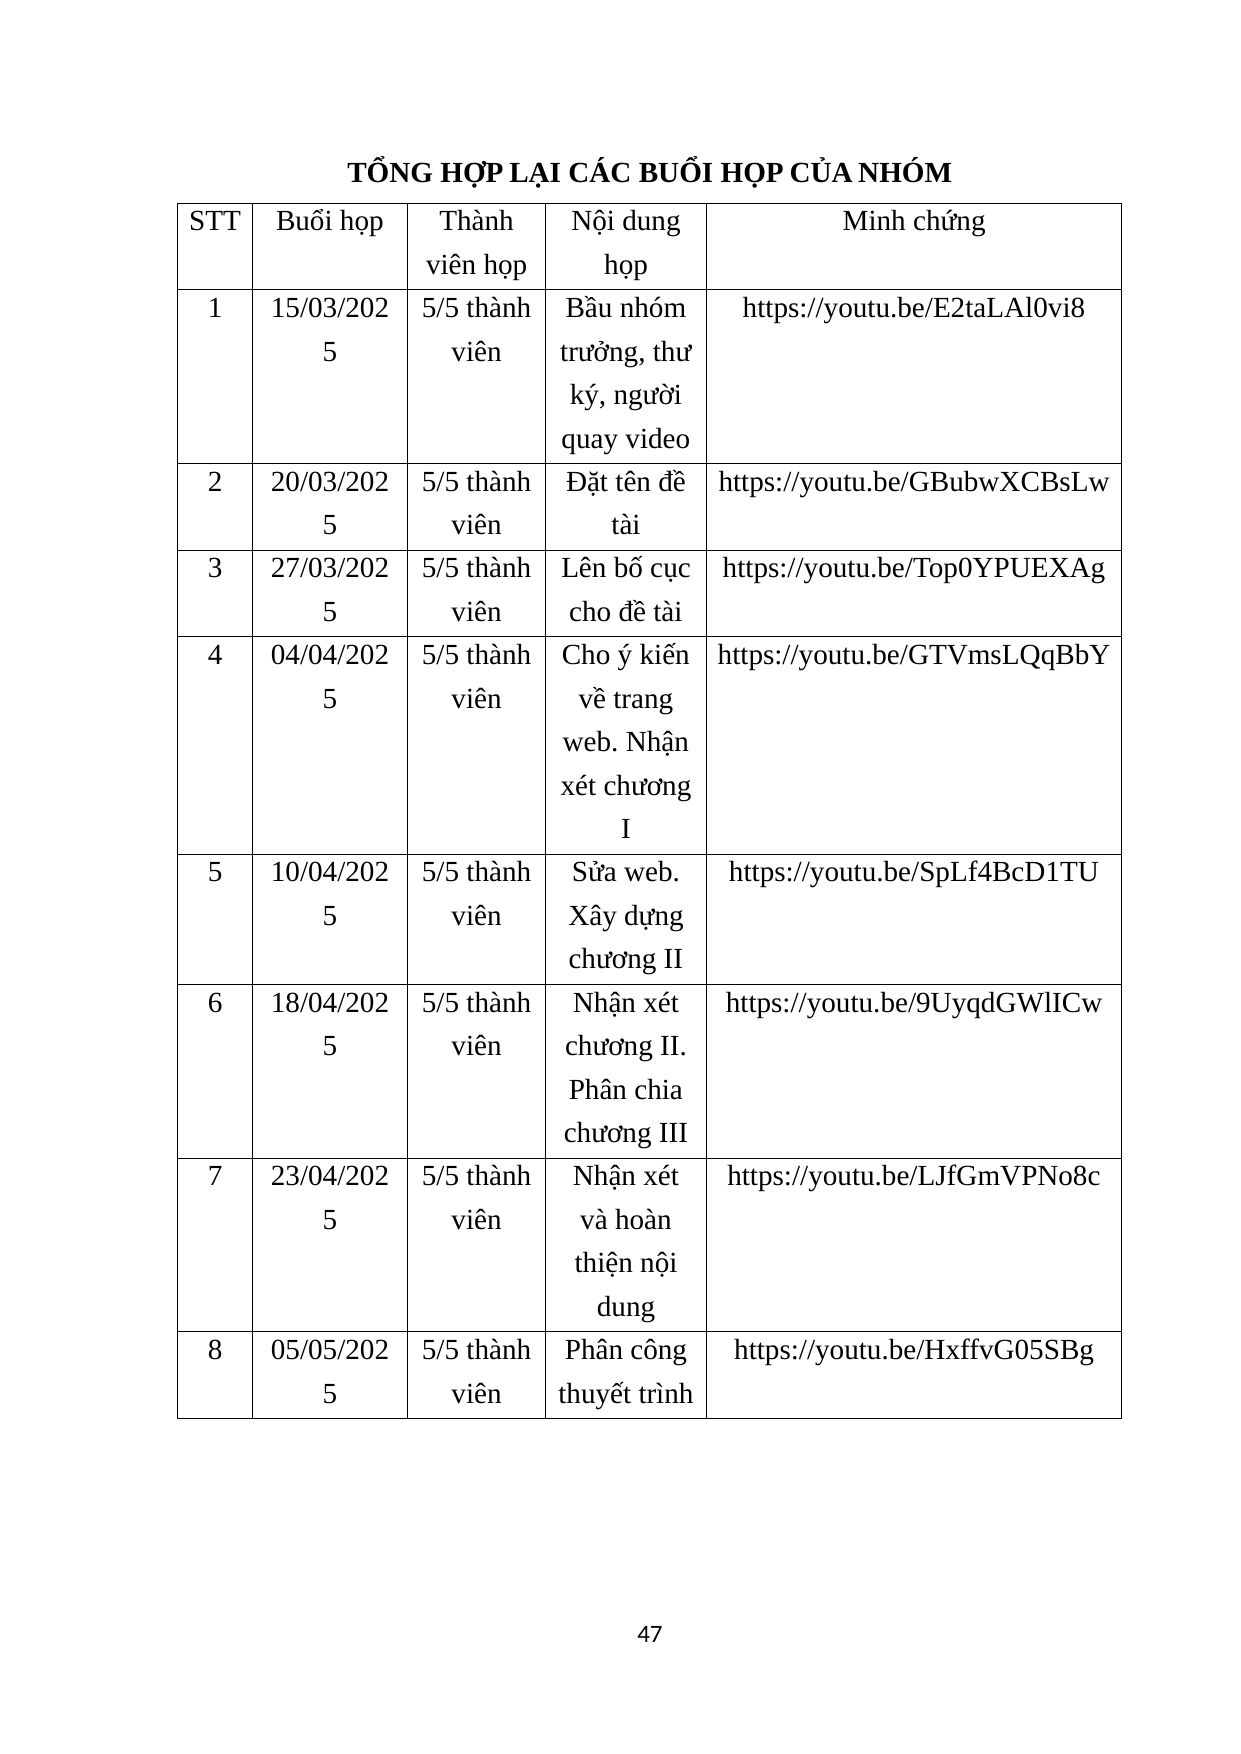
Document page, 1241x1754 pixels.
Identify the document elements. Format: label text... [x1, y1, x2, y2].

table_cell 15/03/2025 [253, 290, 407, 463]
table_cell 5/5 thành viên [408, 290, 545, 463]
table_cell Cho ý kiến về trang web. Nhận xét chương I [546, 637, 706, 853]
table_cell 4 [178, 637, 252, 853]
table_cell 7 [178, 1159, 252, 1331]
table_cell 5/5 thành viên [408, 637, 545, 853]
table_cell 3 [178, 551, 252, 636]
table_header STT [178, 204, 252, 289]
subtitle TỔNG HỢP LẠI CÁC BUỔI HỌP CỦA NHÓM [177, 156, 1122, 189]
table_cell 10/04/2025 [253, 855, 407, 984]
table_cell Lên bố cục cho đề tài [546, 551, 706, 636]
table_cell 20/03/2025 [253, 464, 407, 549]
table_cell 04/04/2025 [253, 637, 407, 853]
table_header Minh chứng [707, 204, 1121, 289]
table_cell https://youtu.be/9UyqdGWlICw [707, 985, 1121, 1157]
table_cell https://youtu.be/Top0YPUEXAg [707, 551, 1121, 636]
table_header Nội dung họp [546, 204, 706, 289]
table_header Thành viên họp [408, 204, 545, 289]
table_cell https://youtu.be/LJfGmVPNo8c [707, 1159, 1121, 1331]
table_cell Nhận xét và hoàn thiện nội dung [546, 1159, 706, 1331]
table_cell 18/04/2025 [253, 985, 407, 1157]
table_cell Đặt tên đề tài [546, 464, 706, 549]
table_cell 23/04/2025 [253, 1159, 407, 1331]
table_cell Nhận xét chương II. Phân chia chương III [546, 985, 706, 1157]
table_cell 5/5 thành viên [408, 1332, 545, 1418]
table_cell 5/5 thành viên [408, 985, 545, 1157]
table_cell 2 [178, 464, 252, 549]
table_cell 8 [178, 1332, 252, 1418]
table_cell 05/05/2025 [253, 1332, 407, 1418]
table_cell Sửa web. Xây dựng chương II [546, 855, 706, 984]
table_cell https://youtu.be/SpLf4BcD1TU [707, 855, 1121, 984]
table_cell 5 [178, 855, 252, 984]
table_cell https://youtu.be/GTVmsLQqBbY [707, 637, 1121, 853]
table_cell Bầu nhóm trưởng, thư ký, người quay video [546, 290, 706, 463]
table_cell 5/5 thành viên [408, 464, 545, 549]
table_cell Phân công thuyết trình [546, 1332, 706, 1418]
table_cell 5/5 thành viên [408, 855, 545, 984]
table_header Buổi họp [253, 204, 407, 289]
table_cell 5/5 thành viên [408, 1159, 545, 1331]
table_cell https://youtu.be/HxffvG05SBg [707, 1332, 1121, 1418]
table_cell 27/03/2025 [253, 551, 407, 636]
table_cell 1 [178, 290, 252, 463]
table_cell 6 [178, 985, 252, 1157]
table_cell 5/5 thành viên [408, 551, 545, 636]
table_cell https://youtu.be/GBubwXCBsLw [707, 464, 1121, 549]
table_cell https://youtu.be/E2taLAl0vi8 [707, 290, 1121, 463]
